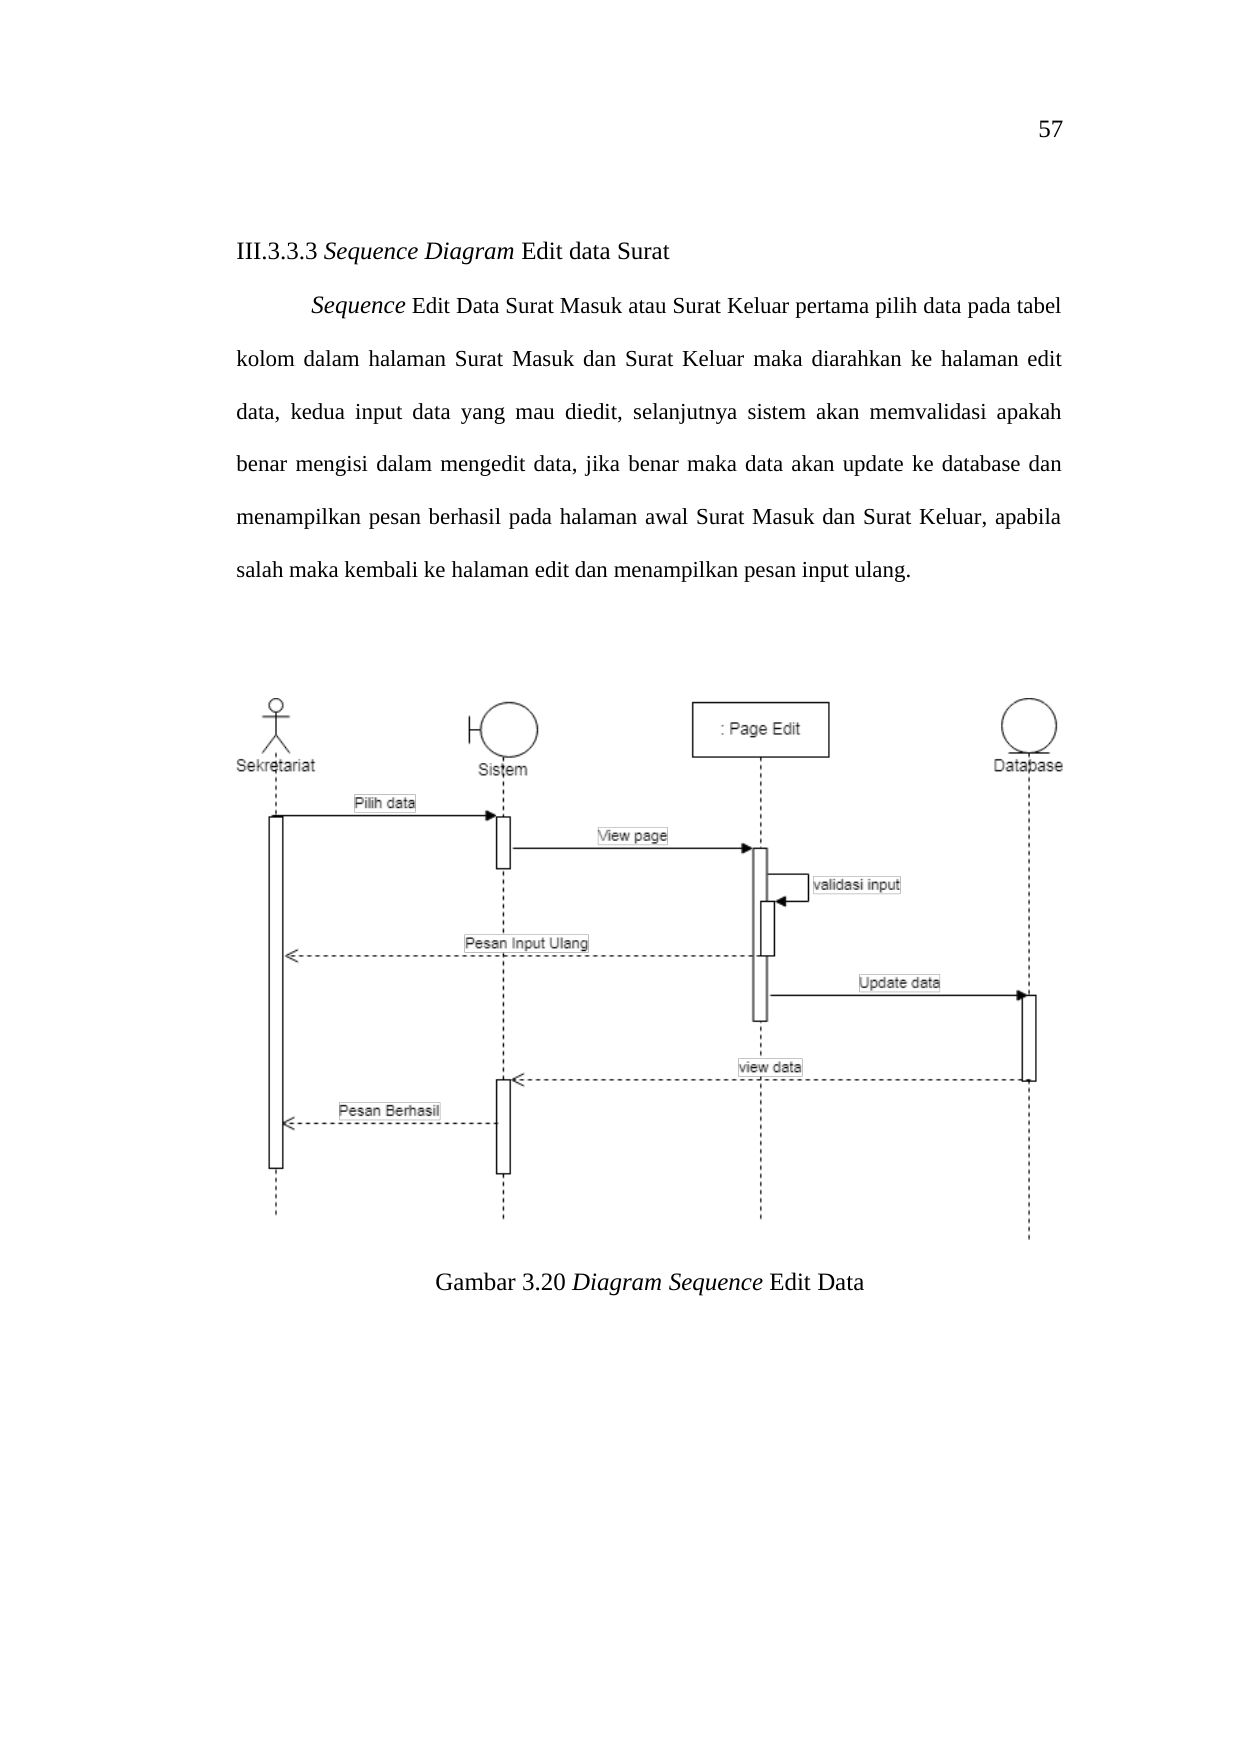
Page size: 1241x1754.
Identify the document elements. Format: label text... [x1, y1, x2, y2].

picture [236, 698, 1064, 1240]
text Gambar 3.20 Diagram Sequence Edit Data [236, 1267, 1063, 1296]
subtitle Sequence Diagram Edit data Surat [236, 236, 1063, 265]
text Sequence Edit Data Surat Masuk atau Surat Keluar pertama pilih data pada tabel kolom dalam halaman Surat Masuk dan Surat Keluar maka diarahkan ke halaman edit data, kedua input data yang mau diedit, selanjutnya sistem akan memvalidasi apakah benar mengisi dalam mengedit data, jika benar maka data akan update ke database dan menampilkan pesan berhasil pada halaman awal Surat Masuk dan Surat Keluar, apabila salah maka kembali ke halaman edit dan menampilkan pesan input ulang. [236, 290, 1063, 582]
